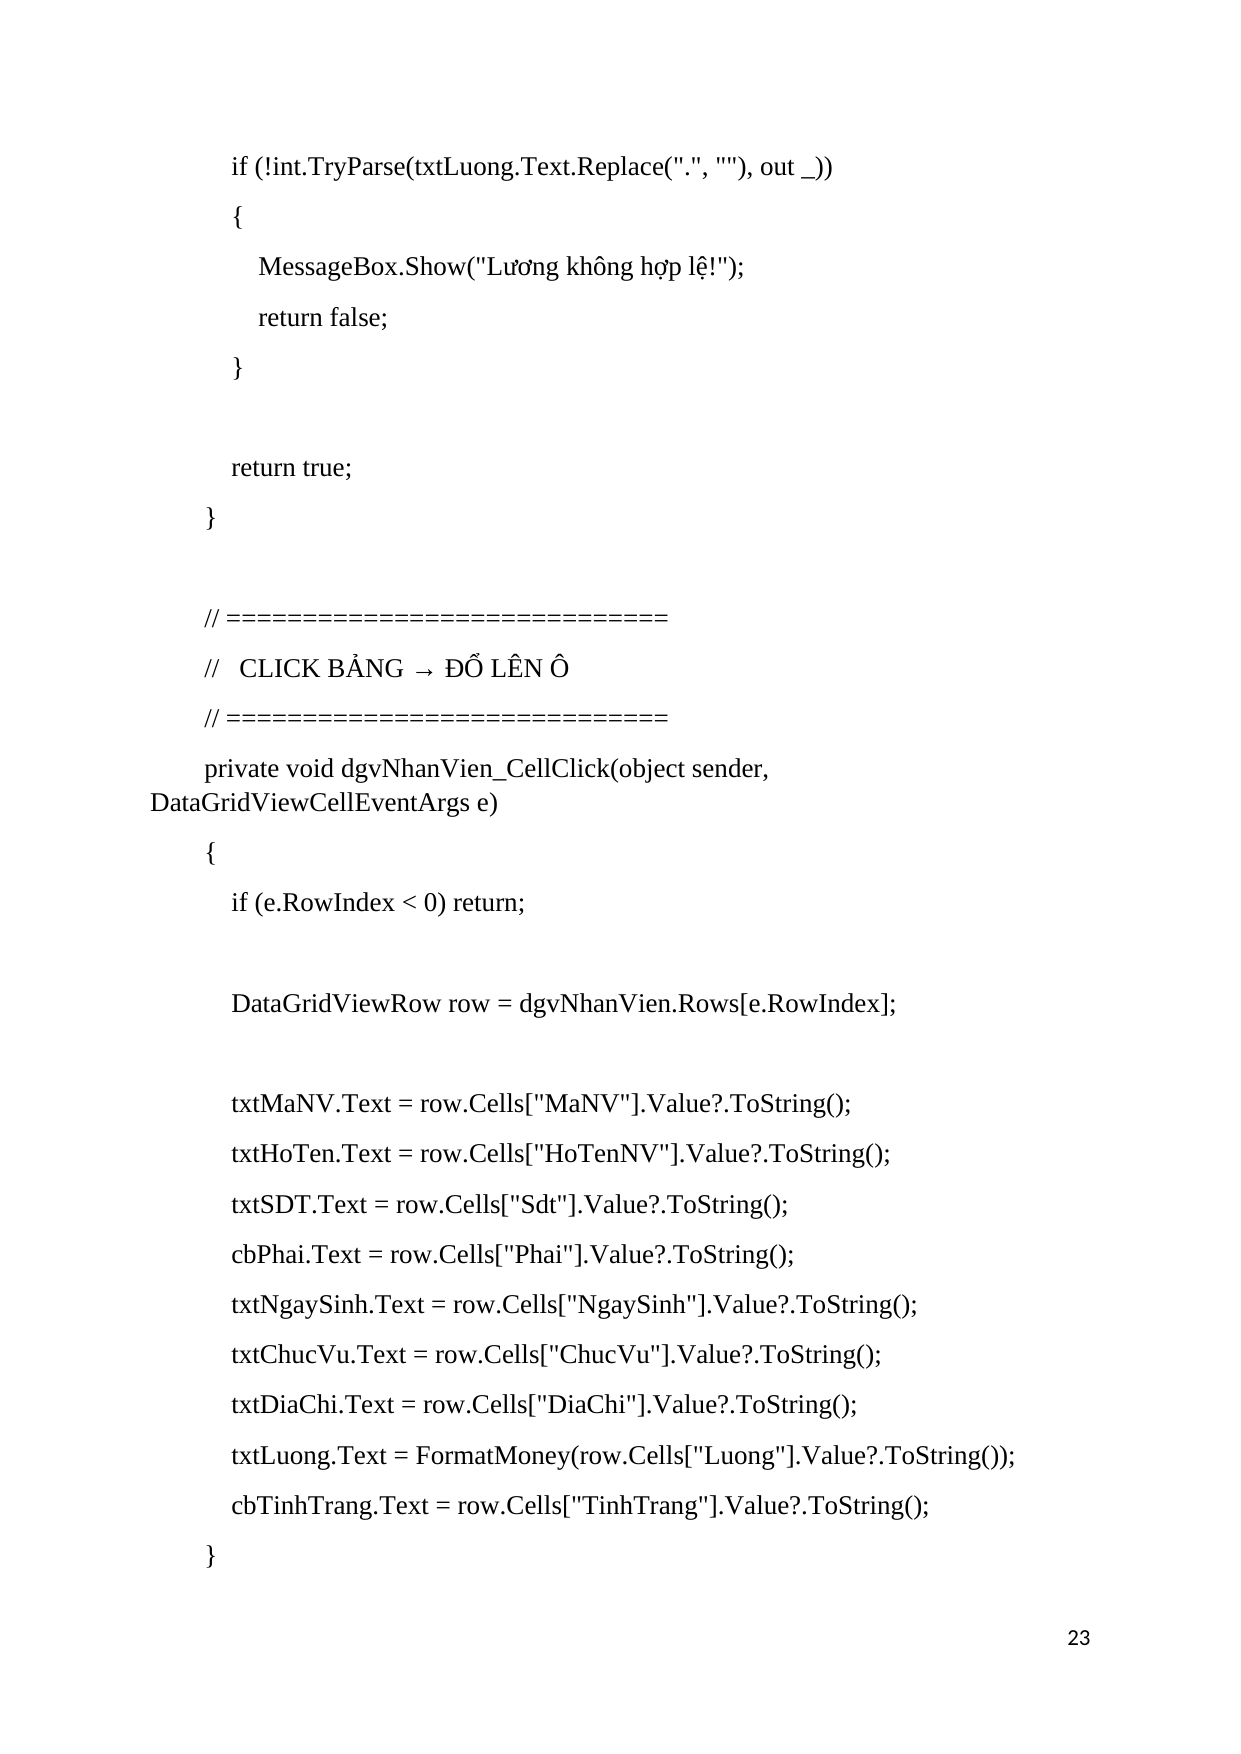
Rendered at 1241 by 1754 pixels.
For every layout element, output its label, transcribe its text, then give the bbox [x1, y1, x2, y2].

text { [150, 836, 1090, 867]
text } [150, 351, 1090, 382]
text if (!int.TryParse(txtLuong.Text.Replace(".", ""), out _)) [150, 150, 1090, 181]
text txtMaNV.Text = row.Cells["MaNV"].Value?.ToString(); [150, 1087, 1090, 1118]
text DataGridViewRow row = dgvNhanVien.Rows[e.RowIndex]; [150, 987, 1090, 1018]
text // CLICK BẢNG → ĐỔ LÊN Ô [150, 652, 1090, 683]
text return false; [150, 301, 1090, 332]
text txtChucVu.Text = row.Cells["ChucVu"].Value?.ToString(); [150, 1338, 1090, 1369]
text } [150, 501, 1090, 533]
text } [150, 1539, 1090, 1570]
text MessageBox.Show("Lương không hợp lệ!"); [150, 250, 1090, 282]
text cbTinhTrang.Text = row.Cells["TinhTrang"].Value?.ToString(); [150, 1489, 1090, 1520]
text private void dgvNhanVien_CellClick(object sender, DataGridViewCellEventArgs e) [150, 752, 1090, 817]
text { [150, 200, 1090, 231]
text // ============================= [150, 602, 1090, 633]
text txtSDT.Text = row.Cells["Sdt"].Value?.ToString(); [150, 1188, 1090, 1219]
text txtLuong.Text = FormatMoney(row.Cells["Luong"].Value?.ToString()); [150, 1439, 1090, 1470]
text cbPhai.Text = row.Cells["Phai"].Value?.ToString(); [150, 1238, 1090, 1269]
text // ============================= [150, 702, 1090, 733]
text if (e.RowIndex < 0) return; [150, 886, 1090, 918]
text return true; [150, 451, 1090, 482]
text txtDiaChi.Text = row.Cells["DiaChi"].Value?.ToString(); [150, 1388, 1090, 1420]
text txtHoTen.Text = row.Cells["HoTenNV"].Value?.ToString(); [150, 1137, 1090, 1169]
text txtNgaySinh.Text = row.Cells["NgaySinh"].Value?.ToString(); [150, 1288, 1090, 1319]
